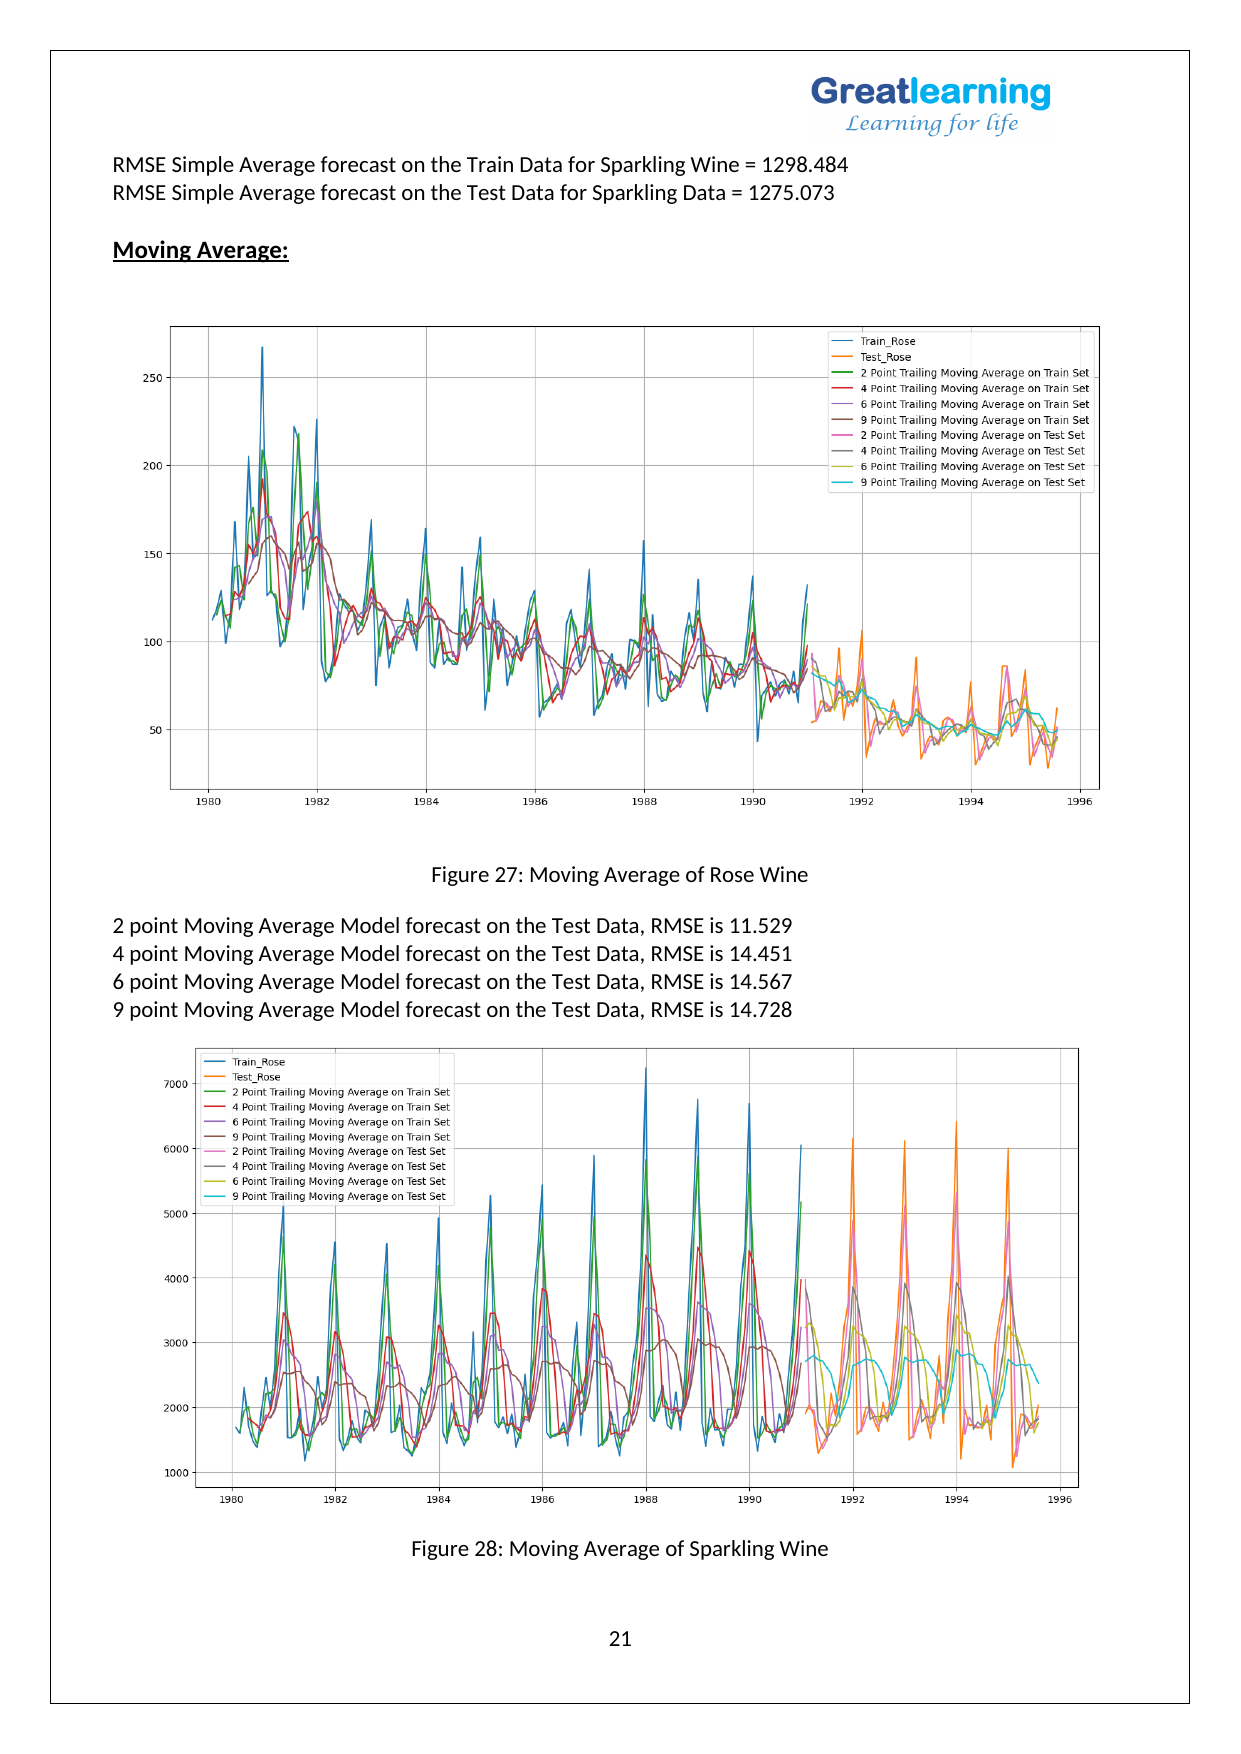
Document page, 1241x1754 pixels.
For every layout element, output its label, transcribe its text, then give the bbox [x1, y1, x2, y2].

picture [156, 1042, 1085, 1511]
text 9 point Moving Average Model forecast on the Test Data, RMSE is 14.728 [112, 995, 1128, 1023]
picture [807, 73, 1053, 138]
text 2 point Moving Average Model forecast on the Test Data, RMSE is 11.529 [112, 911, 1128, 939]
text RMSE Simple Average forecast on the Train Data for Sparkling Wine = 1298.484 [112, 150, 1128, 178]
text 4 point Moving Average Model forecast on the Test Data, RMSE is 14.451 [112, 939, 1128, 967]
text 6 point Moving Average Model forecast on the Test Data, RMSE is 14.567 [112, 967, 1128, 995]
text Figure 27: Moving Average of Rose Wine [112, 860, 1128, 888]
subtitle Moving Average: [112, 234, 1128, 264]
text Figure 28: Moving Average of Sparkling Wine [112, 1534, 1128, 1562]
picture [135, 320, 1106, 814]
text RMSE Simple Average forecast on the Test Data for Sparkling Data = 1275.073 [112, 178, 1128, 206]
